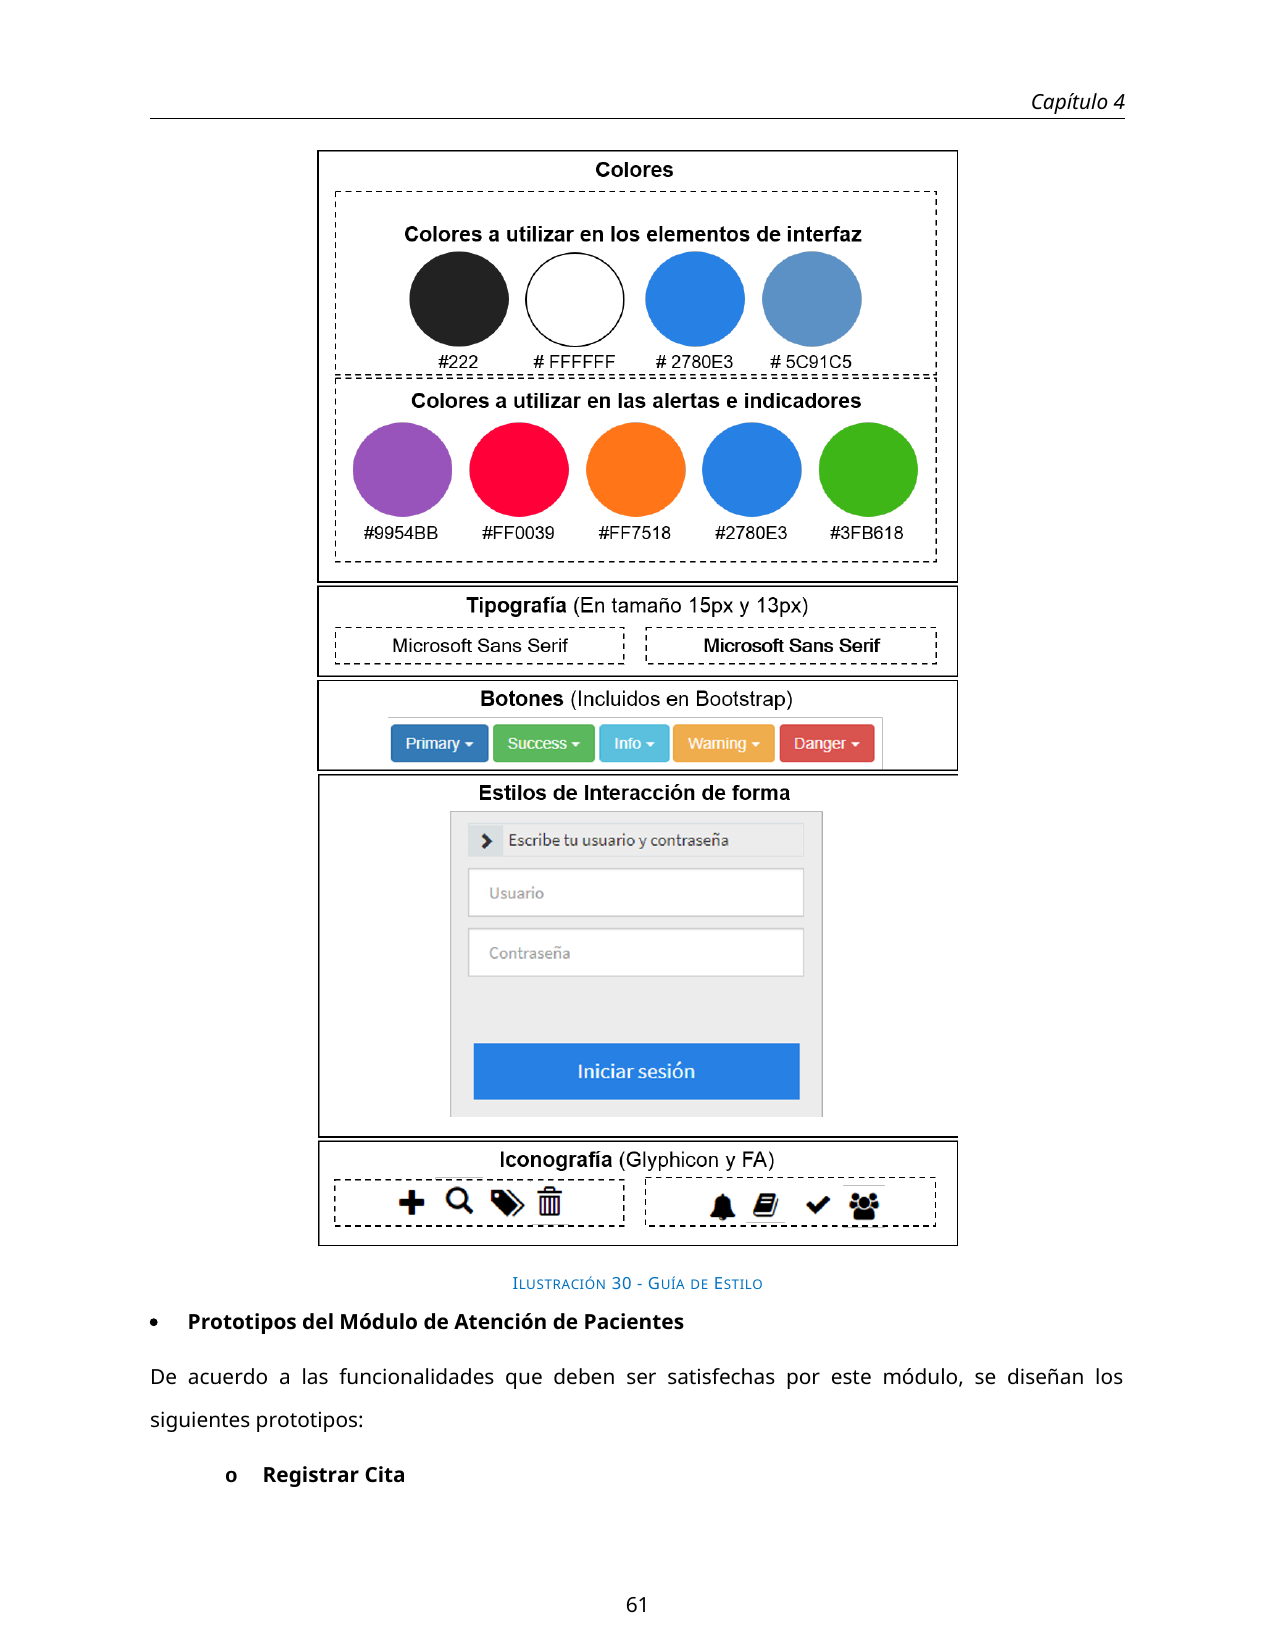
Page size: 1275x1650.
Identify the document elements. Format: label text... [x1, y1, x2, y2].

picture [317, 150, 958, 1246]
text De acuerdo a las funcionalidades que deben ser satisfechas por este módulo, se diseñan los siguientes prototipos: [150, 1362, 1125, 1433]
list Registrar Cita [225, 1460, 1125, 1488]
list Prototipos del Módulo de Atención de Pacientes [150, 1307, 1125, 1336]
text Ilustración 30 - Guía de Estilo [150, 1272, 1125, 1295]
